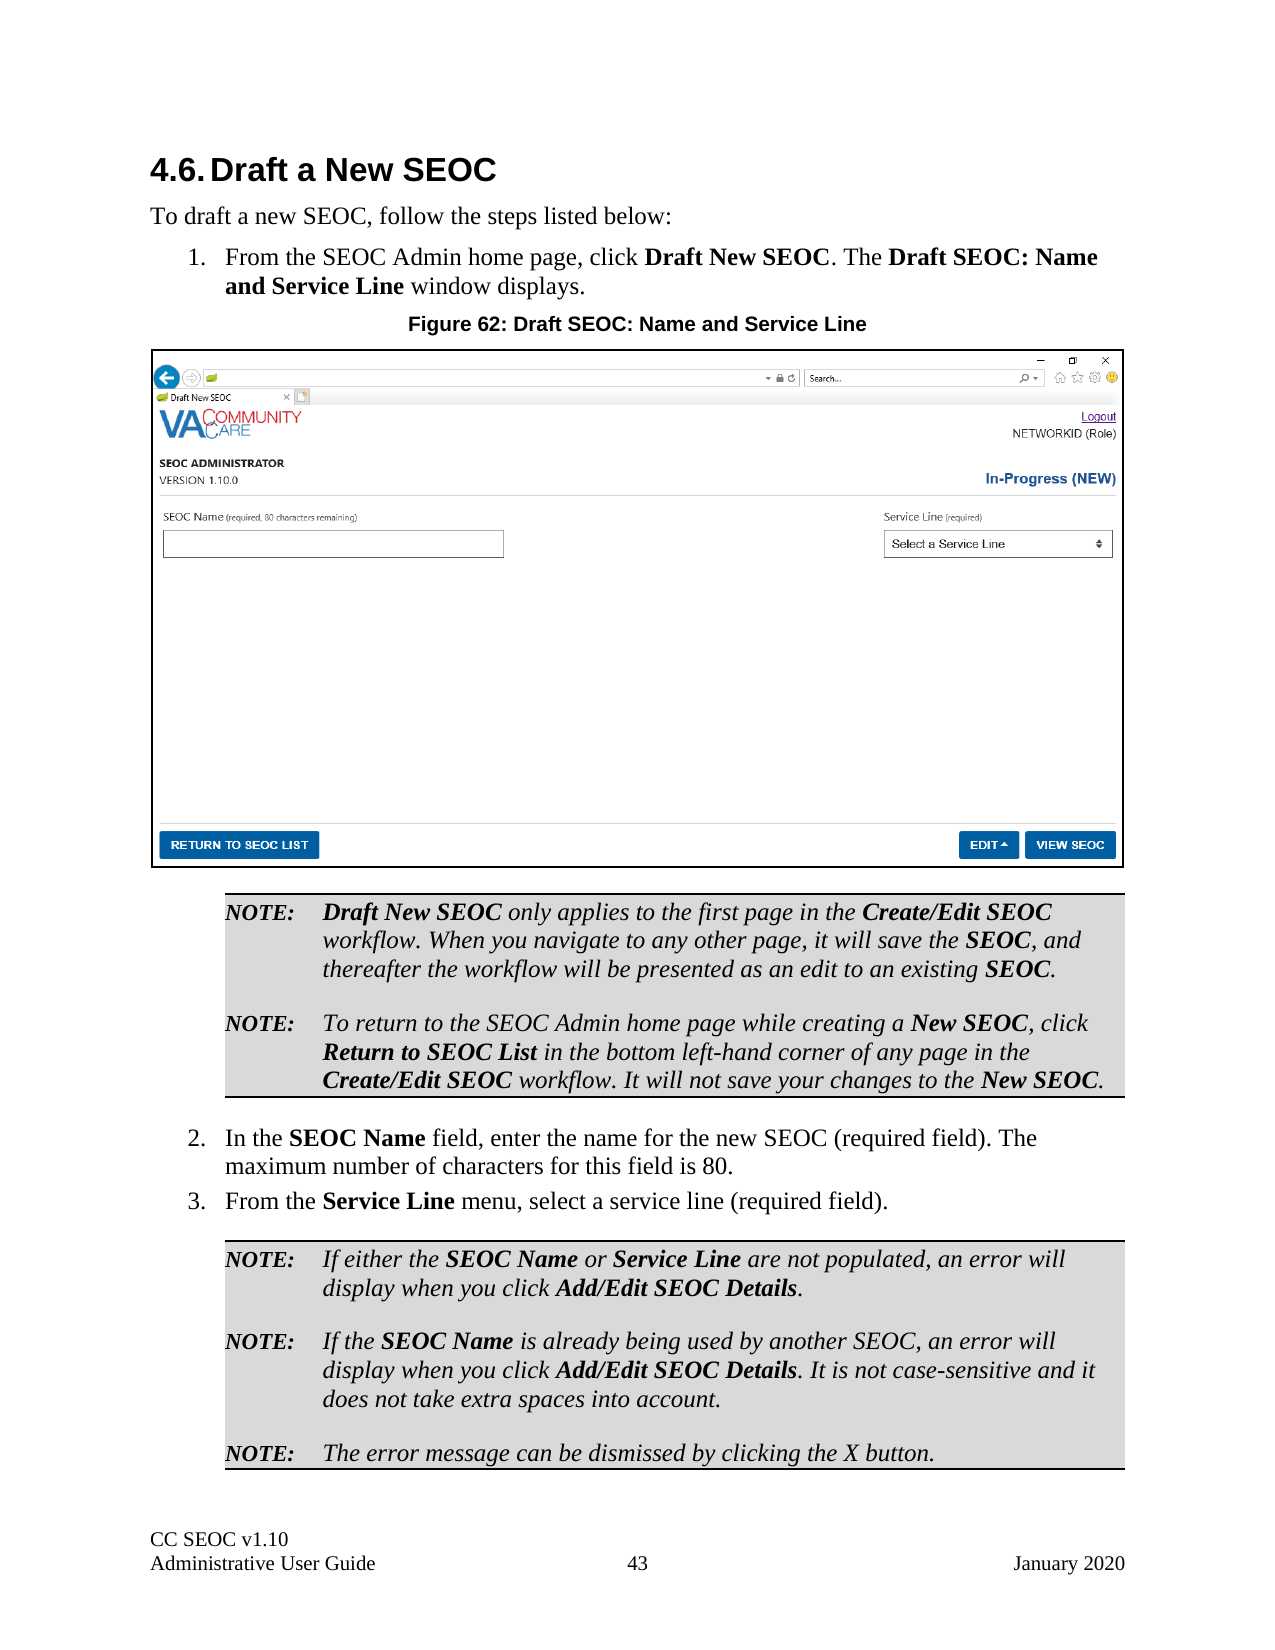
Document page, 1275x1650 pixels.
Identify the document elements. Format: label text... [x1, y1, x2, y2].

text If either the SEOC Name or Service Line are not populated, an error will display when you click Add/Edit SEOC Details. [225, 1242, 1125, 1301]
picture [160, 372, 173, 384]
text If the SEOC Name is already being used by another SEOC, an error will display when you click Add/Edit SEOC Details. It is not case-sensitive and it does not take extra spaces into account. [225, 1323, 1125, 1413]
subtitle Draft a New SEOC [150, 150, 1125, 188]
text To return to the SEOC Admin home page while creating a New SEOC, click Return to SEOC List in the bottom left-hand corner of any page in the Create/Edit SEOC workflow. It will not save your changes to the New SEOC. [225, 1004, 1125, 1096]
picture [153, 351, 1122, 866]
text From the Service Line menu, select a service line (required field). [187, 1186, 1125, 1215]
list From the SEOC Admin home page, click Draft New SEOC. The Draft SEOC: Name and Service Line window displays. [187, 242, 1125, 300]
text In the SEOC Name field, enter the name for the new SEOC (required field). The maximum number of characters for this field is 80. [187, 1123, 1125, 1180]
text Figure 62: Draft SEOC: Name and Service Line [150, 312, 1125, 336]
text To draft a new SEOC, follow the steps listed below: [150, 201, 1125, 230]
text Draft New SEOC only applies to the first page in the Create/Edit SEOC workflow. When you navigate to any other page, it will save the SEOC, and thereafter the workflow will be presented as an edit to an existing SEOC. [225, 895, 1125, 983]
text The error message can be dismissed by clicking the X button. [225, 1434, 1125, 1468]
